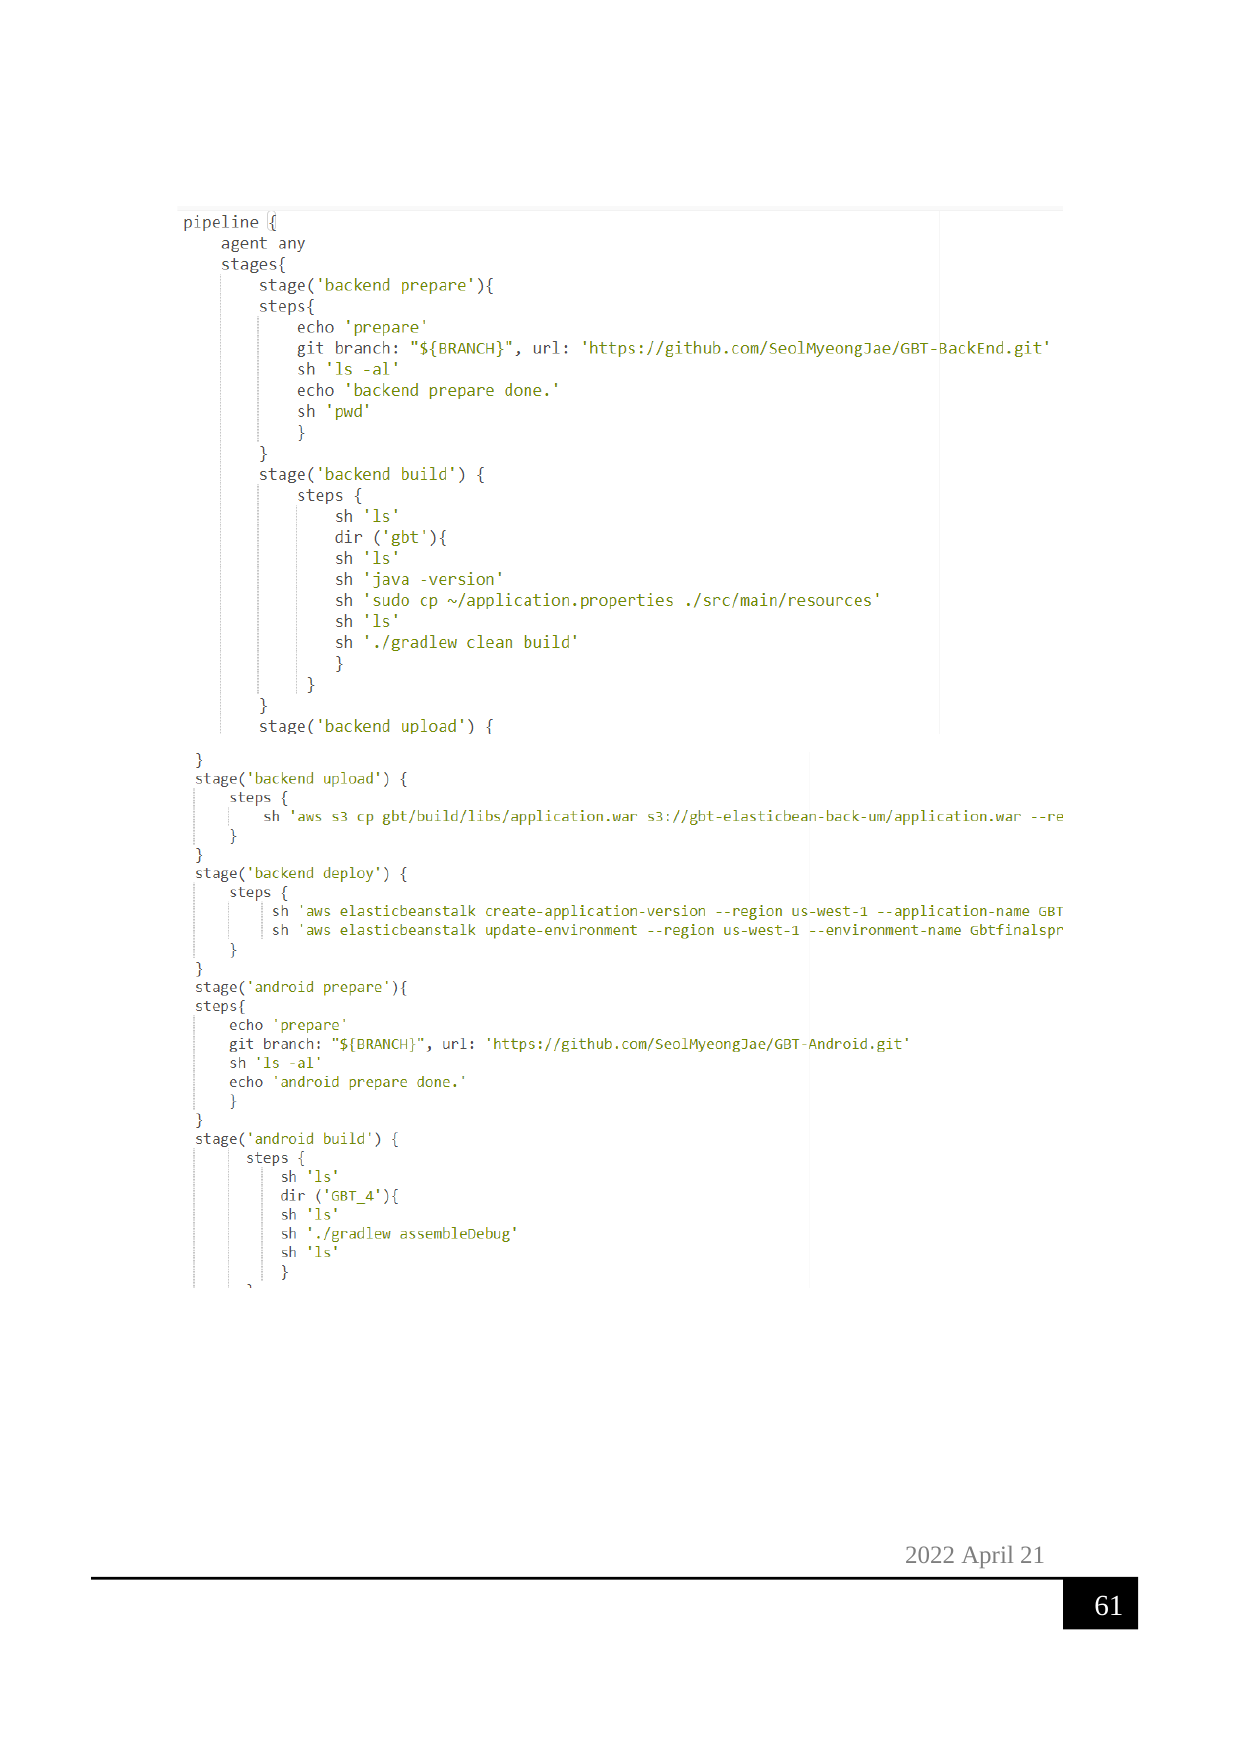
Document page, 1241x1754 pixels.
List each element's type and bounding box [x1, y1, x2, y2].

picture [177, 206, 1063, 734]
picture [177, 752, 1063, 1288]
